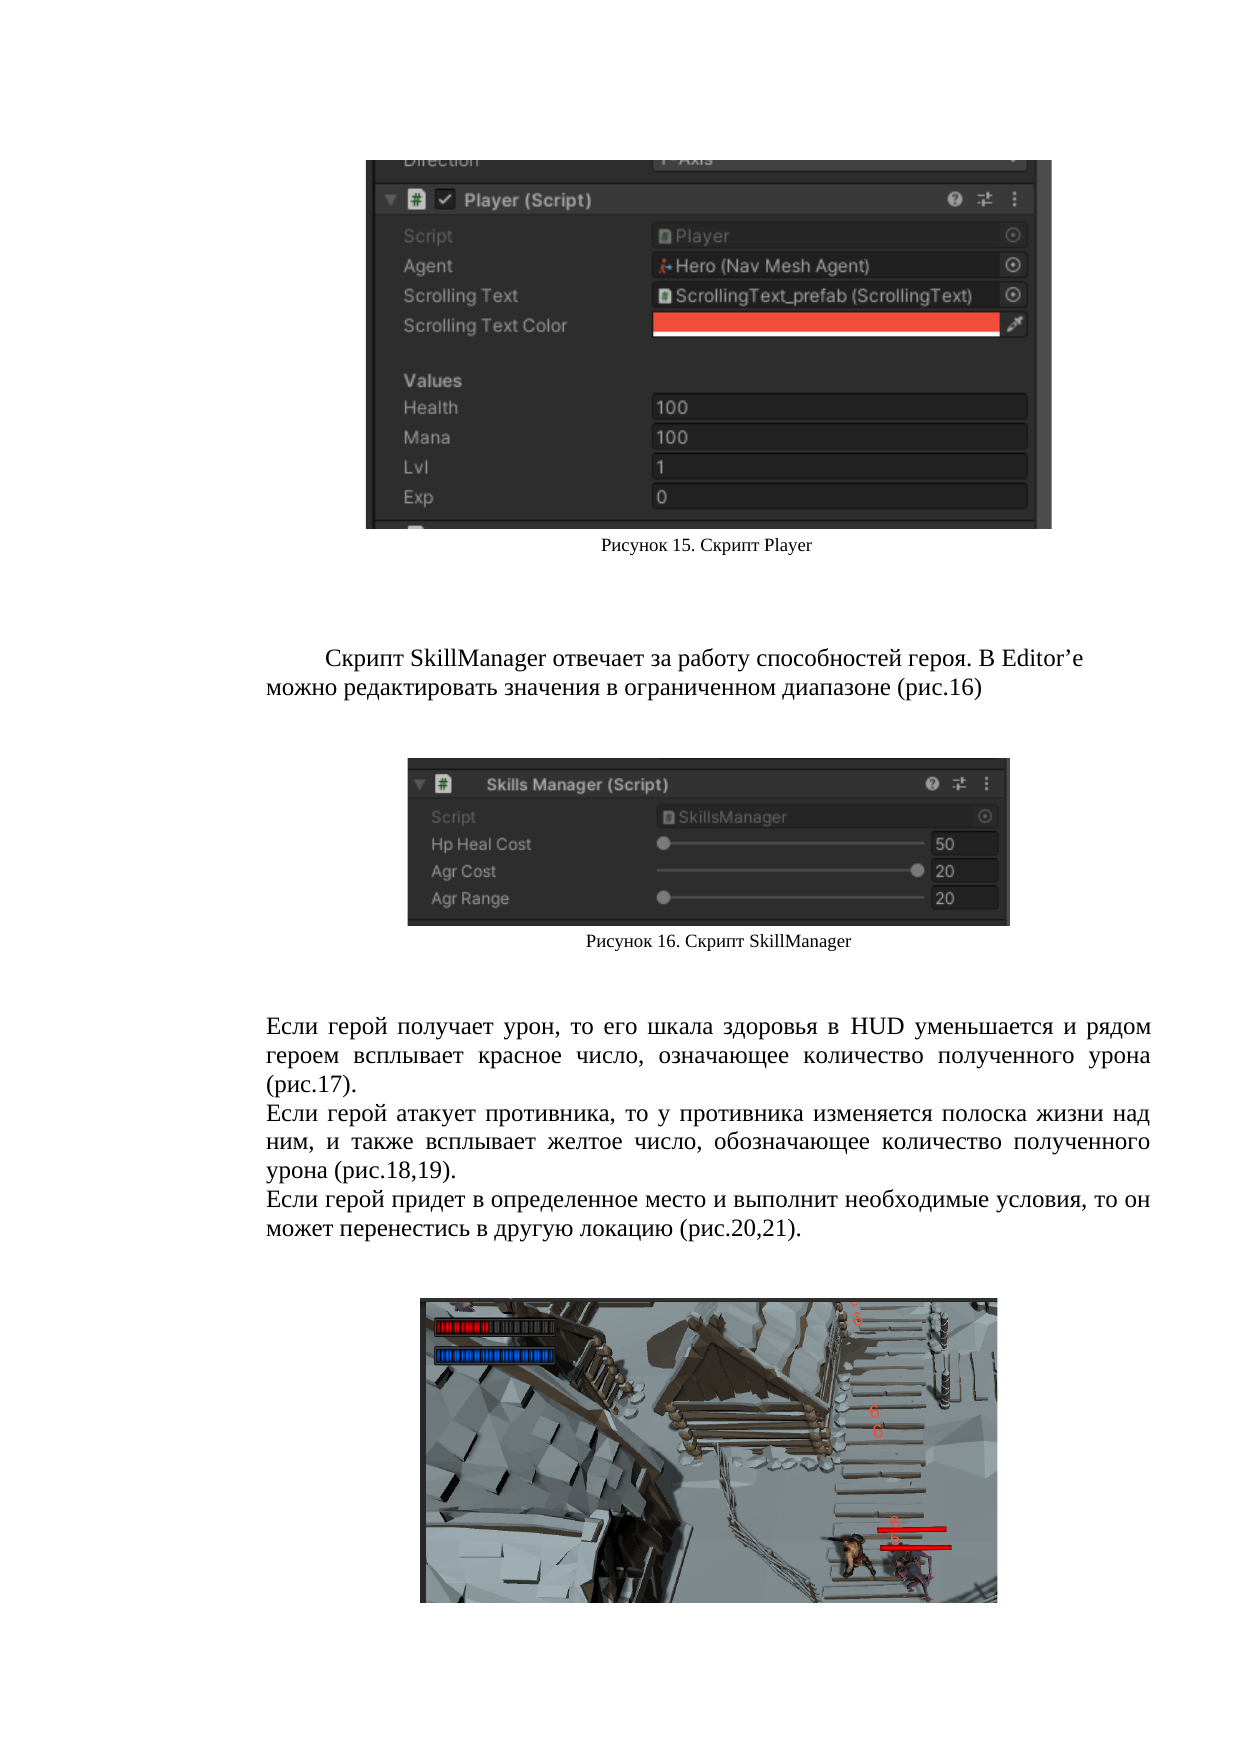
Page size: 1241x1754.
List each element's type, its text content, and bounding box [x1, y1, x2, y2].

picture [407, 758, 1010, 926]
picture [365, 160, 1052, 529]
text Если герой атакует противника, то у противника изменяется полоска жизни над ним, и также всплывает желтое число, обозначающее количество полученного урона (рис.18,19). [266, 1098, 1152, 1184]
text Если герой придет в определенное место и выполнит необходимые условия, то он может перенестись в другую локацию (рис.20,21). [266, 1184, 1152, 1241]
picture [420, 1298, 998, 1603]
text Если герой получает урон, то его шкала здоровья в HUD уменьшается и рядом героем всплывает красное число, означающее количество полученного урона (рис.17). [266, 1011, 1152, 1098]
text Скрипт SkillManager отвечает за работу способностей героя. В Editor’е можно редактировать значения в ограниченном диапазоне (рис.16) [266, 643, 1152, 701]
